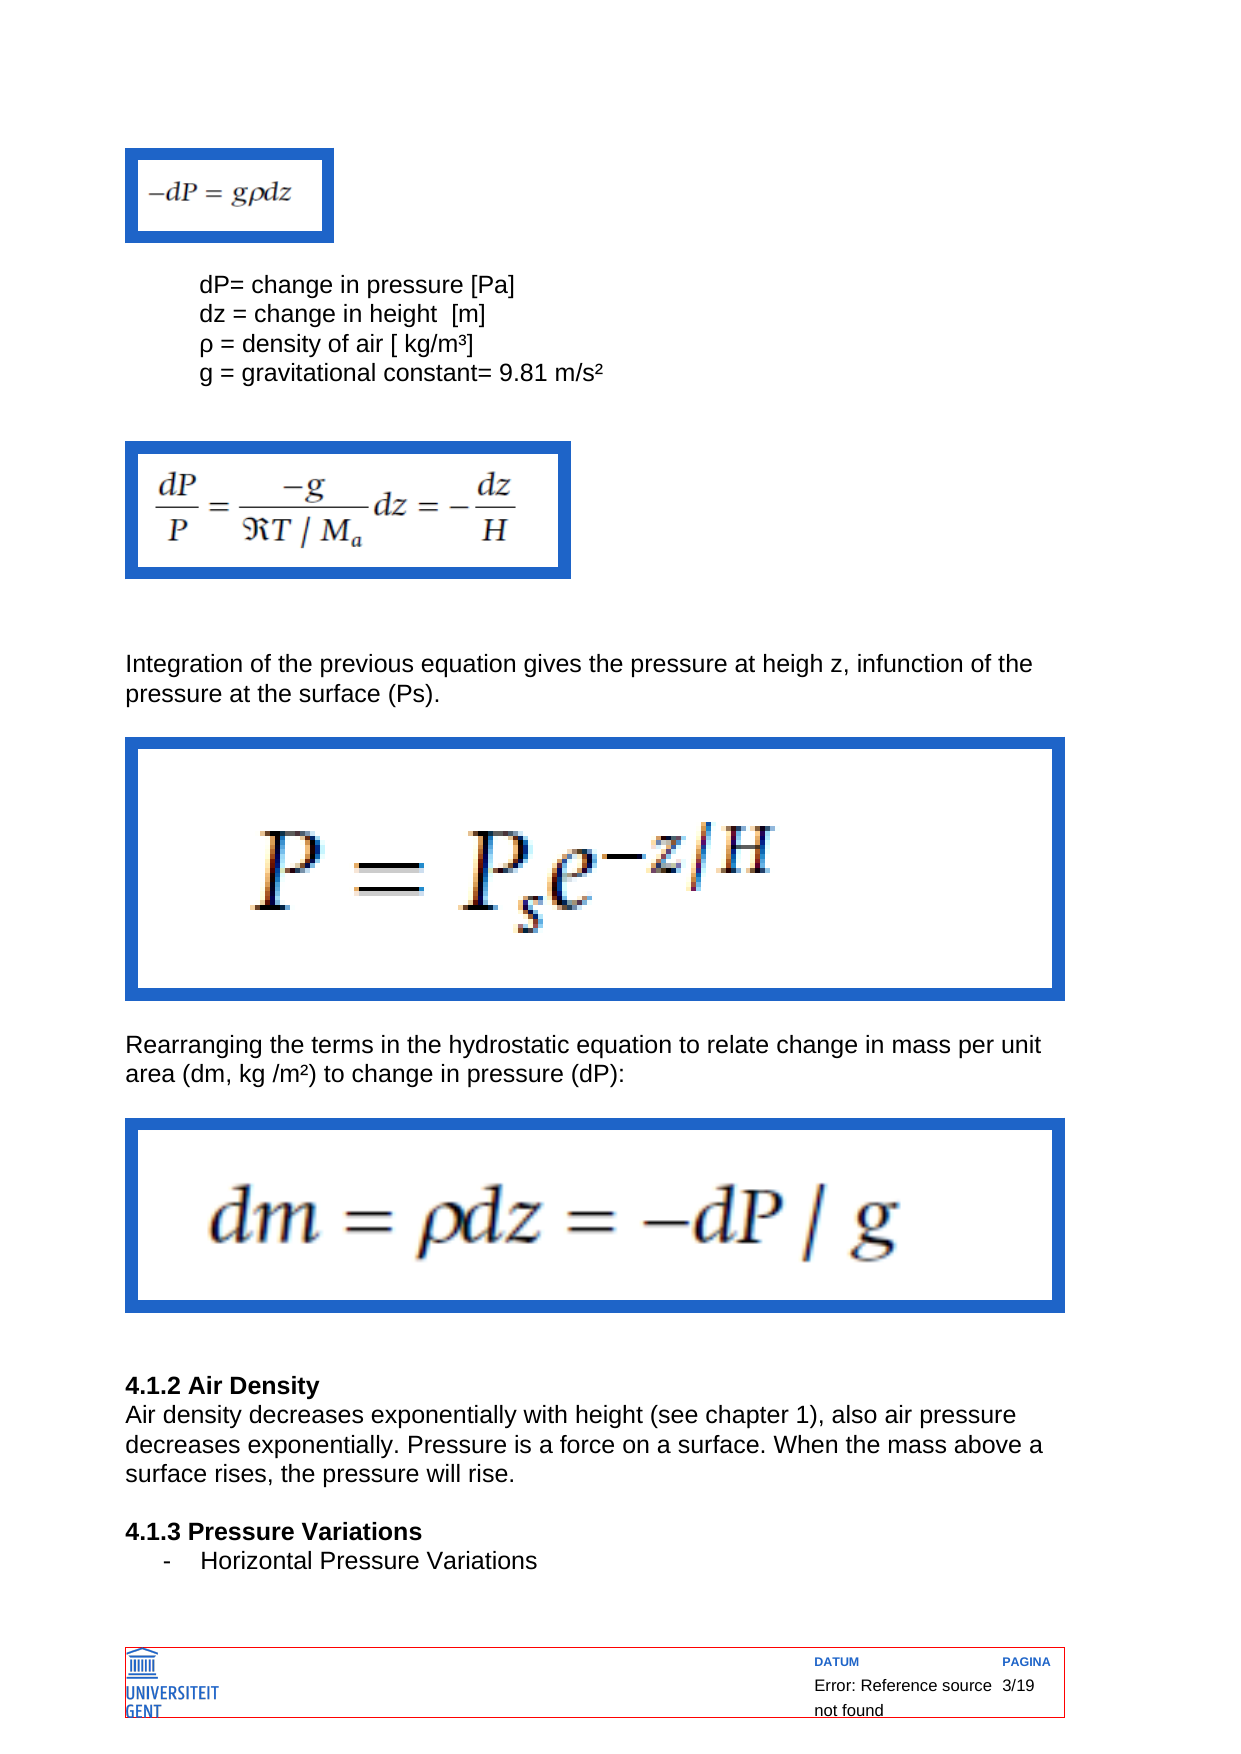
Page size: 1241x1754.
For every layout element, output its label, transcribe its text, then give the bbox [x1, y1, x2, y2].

list Horizontal Pressure Variations [163, 1546, 1065, 1575]
picture [138, 1130, 1052, 1300]
text ρ = density of air [ kg/m³] [125, 328, 1065, 357]
text dz = change in height [m] [125, 299, 1065, 328]
text dP= change in pressure [Pa] [125, 270, 1065, 299]
picture [138, 454, 558, 567]
text Air density decreases exponentially with height (see chapter 1), also air pressure decreases exponentially. Pressure is a force on a surface. When the mass above a surface rises, the pressure will rise. [125, 1400, 1065, 1488]
text g = gravitational constant= 9.81 m/s² [125, 357, 1065, 387]
picture [138, 160, 322, 231]
text Integration of the previous equation gives the pressure at heigh z, infunction of the pressure at the surface (Ps). [125, 649, 1065, 707]
text Rearranging the terms in the hydrostatic equation to relate change in mass per unit area (dm, kg /m²) to change in pressure (dP): [125, 1030, 1065, 1088]
text 4.1.3 Pressure Variations [125, 1517, 1065, 1546]
text 4.1.2 Air Density [125, 1371, 1065, 1400]
picture [138, 749, 1052, 988]
picture [95, 1623, 252, 1749]
